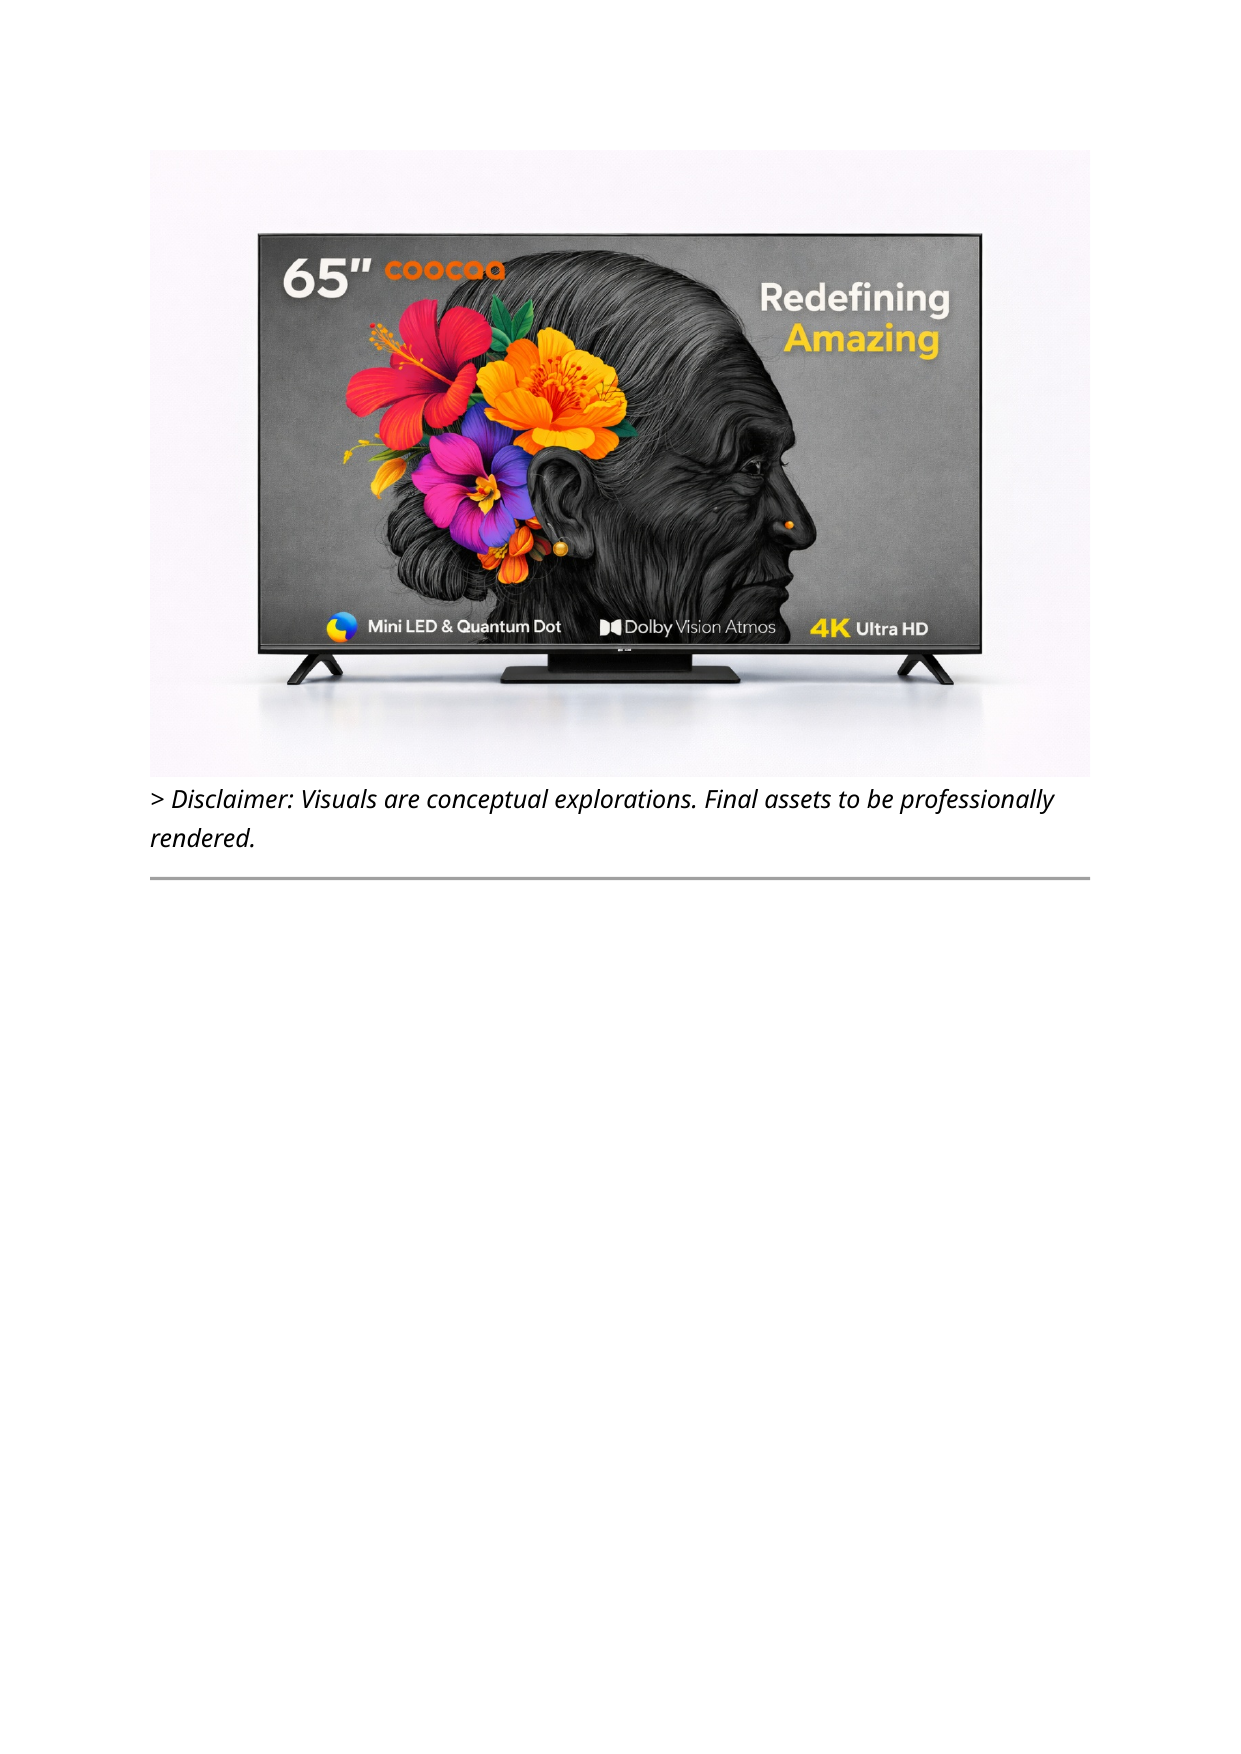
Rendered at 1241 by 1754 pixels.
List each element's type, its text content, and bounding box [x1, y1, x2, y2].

text > Disclaimer: Visuals are conceptual explorations. Final assets to be professionally rendered. [150, 777, 1090, 855]
picture [150, 150, 1091, 777]
